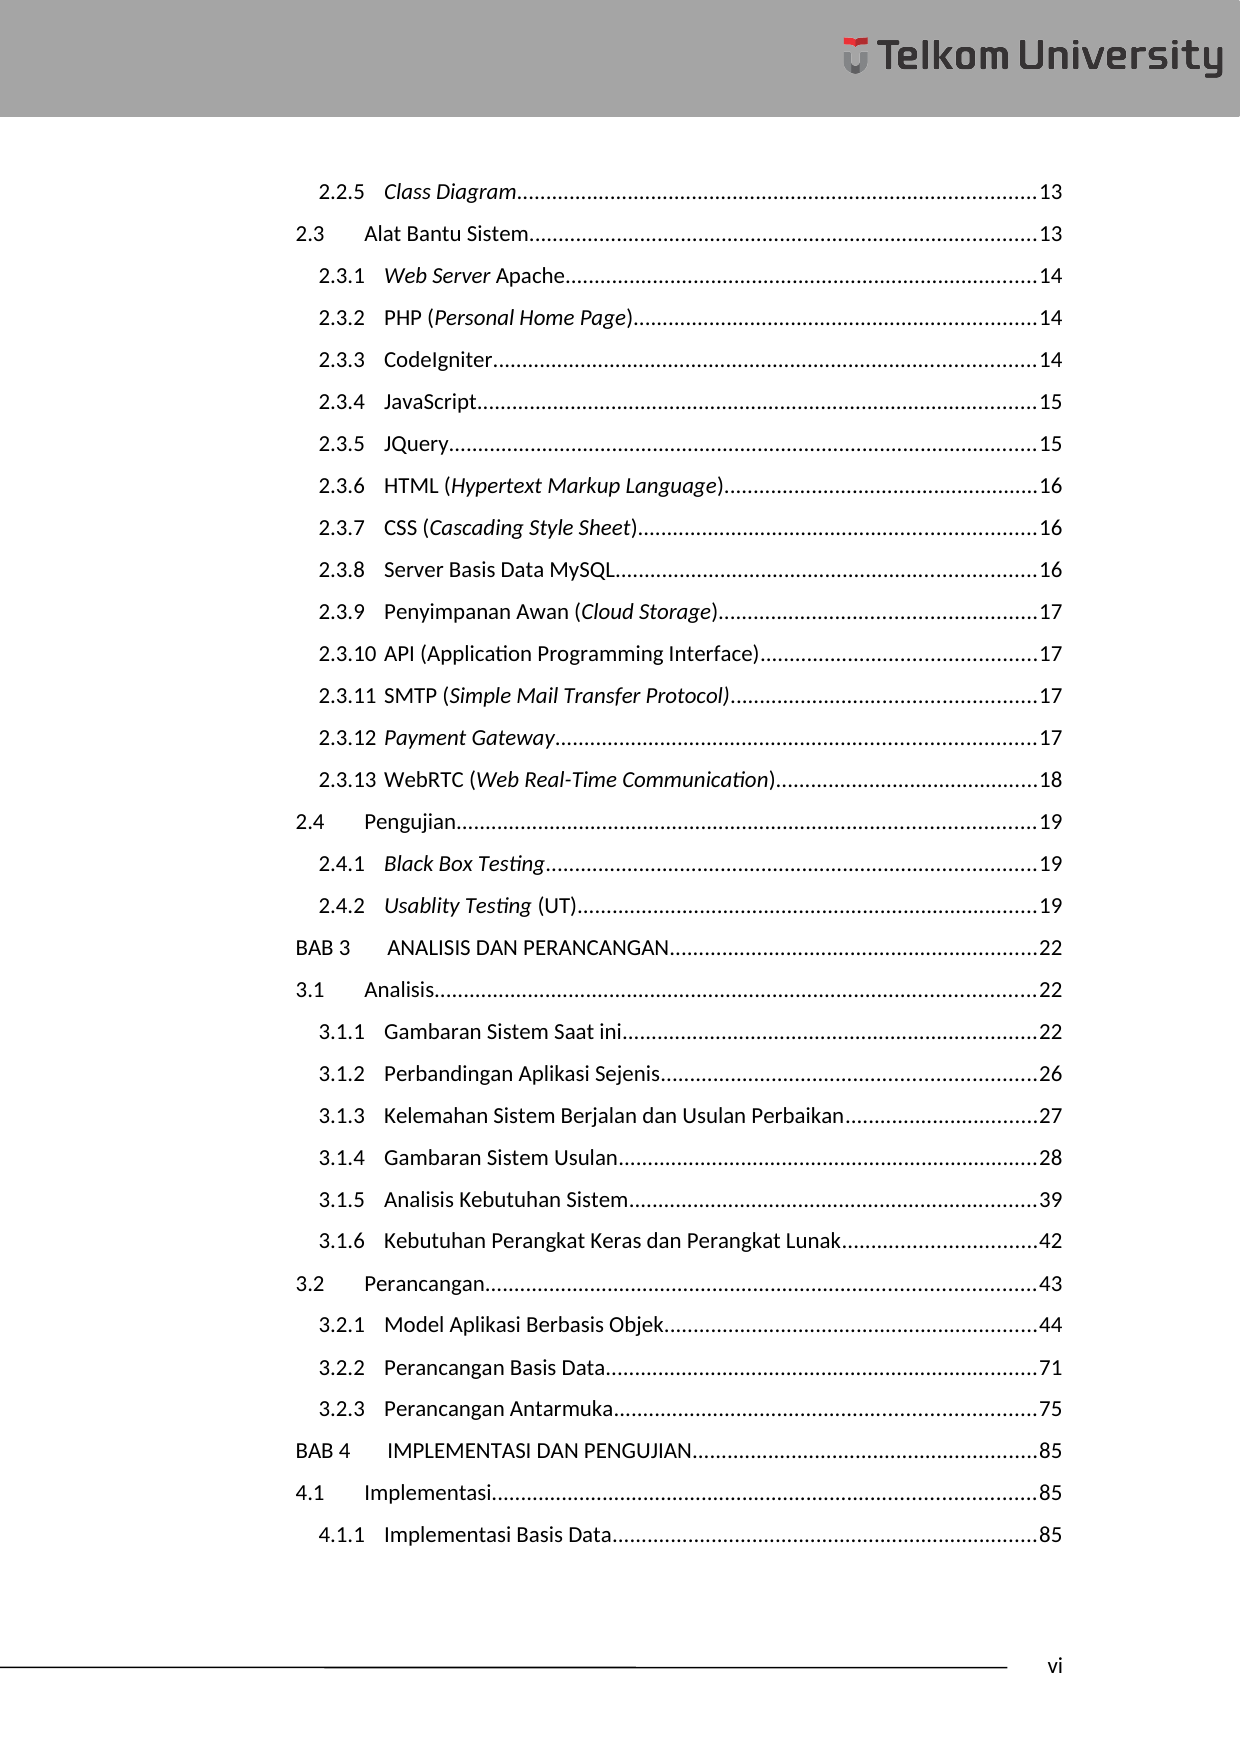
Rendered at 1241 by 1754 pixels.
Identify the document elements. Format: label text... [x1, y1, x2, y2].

text 3.1.3 Kelemahan Sistem Berjalan dan Usulan Perbaikan 27 [318, 1101, 1063, 1129]
text 3.2.1 Model Aplikasi Berbasis Objek 44 [318, 1311, 1063, 1339]
text 2.2.5 Class Diagram 13 [318, 177, 1063, 205]
text 3.2 Perancangan 43 [295, 1269, 1063, 1297]
text 3.1.2 Perbandingan Aplikasi Sejenis 26 [318, 1059, 1063, 1087]
text 2.3.13 WebRTC (Web Real-Time Communication) 18 [318, 765, 1063, 793]
text 2.4 Pengujian 19 [295, 807, 1063, 835]
text 2.3.12 Payment Gateway 17 [318, 723, 1063, 751]
text 3.2.3 Perancangan Antarmuka 75 [318, 1394, 1063, 1423]
text BAB 4 IMPLEMENTASI DAN PENGUJIAN 85 [295, 1437, 1063, 1464]
text 4.1 Implementasi 85 [295, 1478, 1063, 1507]
text 2.3.2 PHP (Personal Home Page) 14 [318, 303, 1063, 331]
text 3.1.5 Analisis Kebutuhan Sistem 39 [318, 1185, 1063, 1213]
text 3.1 Analisis 22 [295, 975, 1063, 1003]
text 2.3 Alat Bantu Sistem 13 [295, 219, 1063, 247]
text 4.1.1 Implementasi Basis Data 85 [318, 1521, 1063, 1548]
text 3.1.4 Gambaran Sistem Usulan 28 [318, 1143, 1063, 1171]
text 3.1.6 Kebutuhan Perangkat Keras dan Perangkat Lunak 42 [318, 1227, 1063, 1255]
text 2.3.9 Penyimpanan Awan (Cloud Storage) 17 [318, 597, 1063, 625]
text BAB 3 ANALISIS DAN PERANCANGAN 22 [295, 933, 1063, 961]
text 2.3.11 SMTP (Simple Mail Transfer Protocol) 17 [318, 681, 1063, 709]
text 2.3.6 HTML (Hypertext Markup Language) 16 [318, 471, 1063, 499]
text 3.1.1 Gambaran Sistem Saat ini 22 [318, 1017, 1063, 1045]
text 2.3.1 Web Server Apache 14 [318, 261, 1063, 289]
text 3.2.2 Perancangan Basis Data 71 [318, 1353, 1063, 1381]
text 2.4.1 Black Box Testing 19 [318, 849, 1063, 877]
text 2.3.4 JavaScript 15 [318, 387, 1063, 415]
text 2.4.2 Usablity Testing (UT) 19 [318, 891, 1063, 919]
text 2.3.5 JQuery 15 [318, 429, 1063, 457]
text 2.3.7 CSS (Cascading Style Sheet) 16 [318, 513, 1063, 541]
picture [843, 37, 1223, 78]
text 2.3.8 Server Basis Data MySQL 16 [318, 555, 1063, 583]
text 2.3.3 CodeIgniter 14 [318, 345, 1063, 373]
text 2.3.10 API (Application Programming Interface) 17 [318, 639, 1063, 667]
